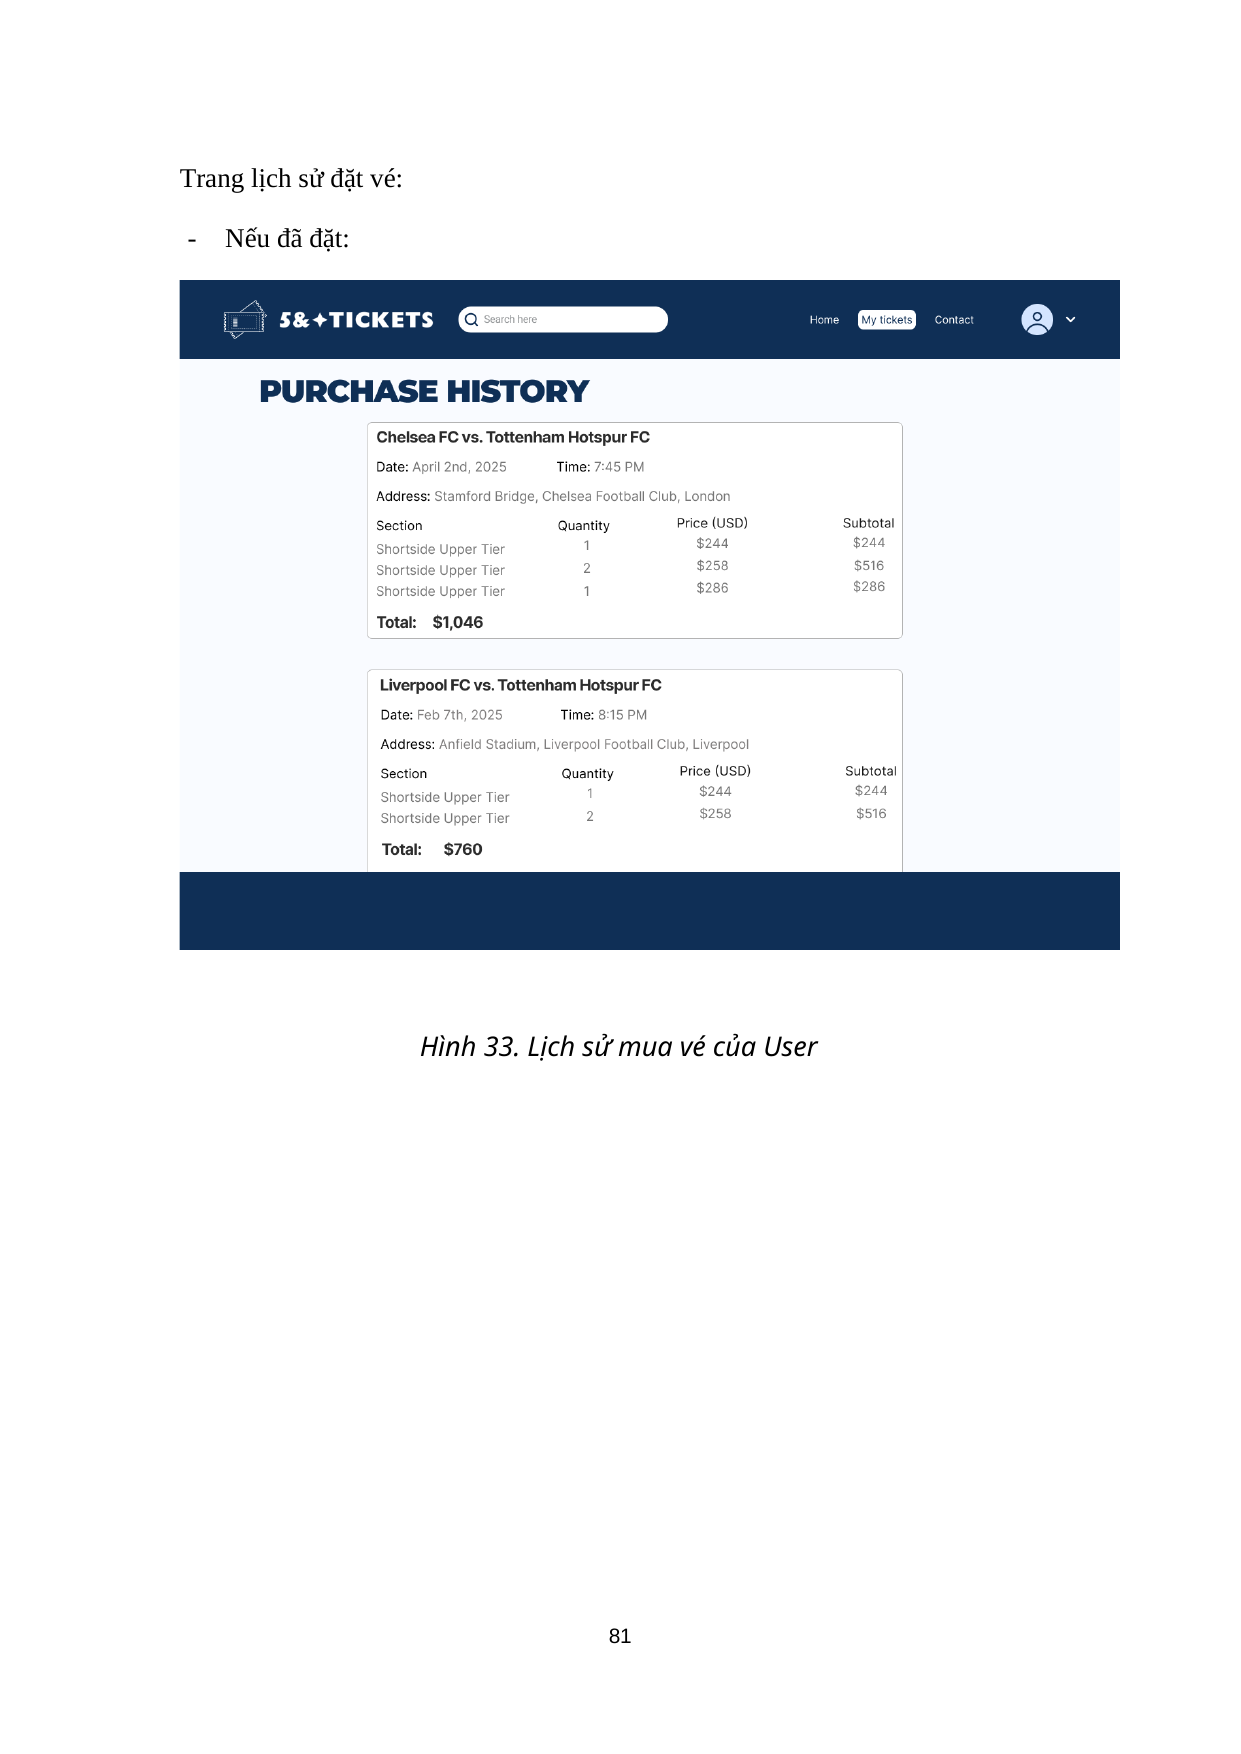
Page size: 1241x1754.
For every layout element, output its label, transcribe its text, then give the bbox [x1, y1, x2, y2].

list Nếu đã đặt: [187, 222, 1090, 253]
text Trang lịch sử đặt vé: [150, 162, 1090, 194]
text Hình 33. Lịch sử mua vé của User [150, 1027, 1090, 1064]
picture [179, 280, 1120, 950]
